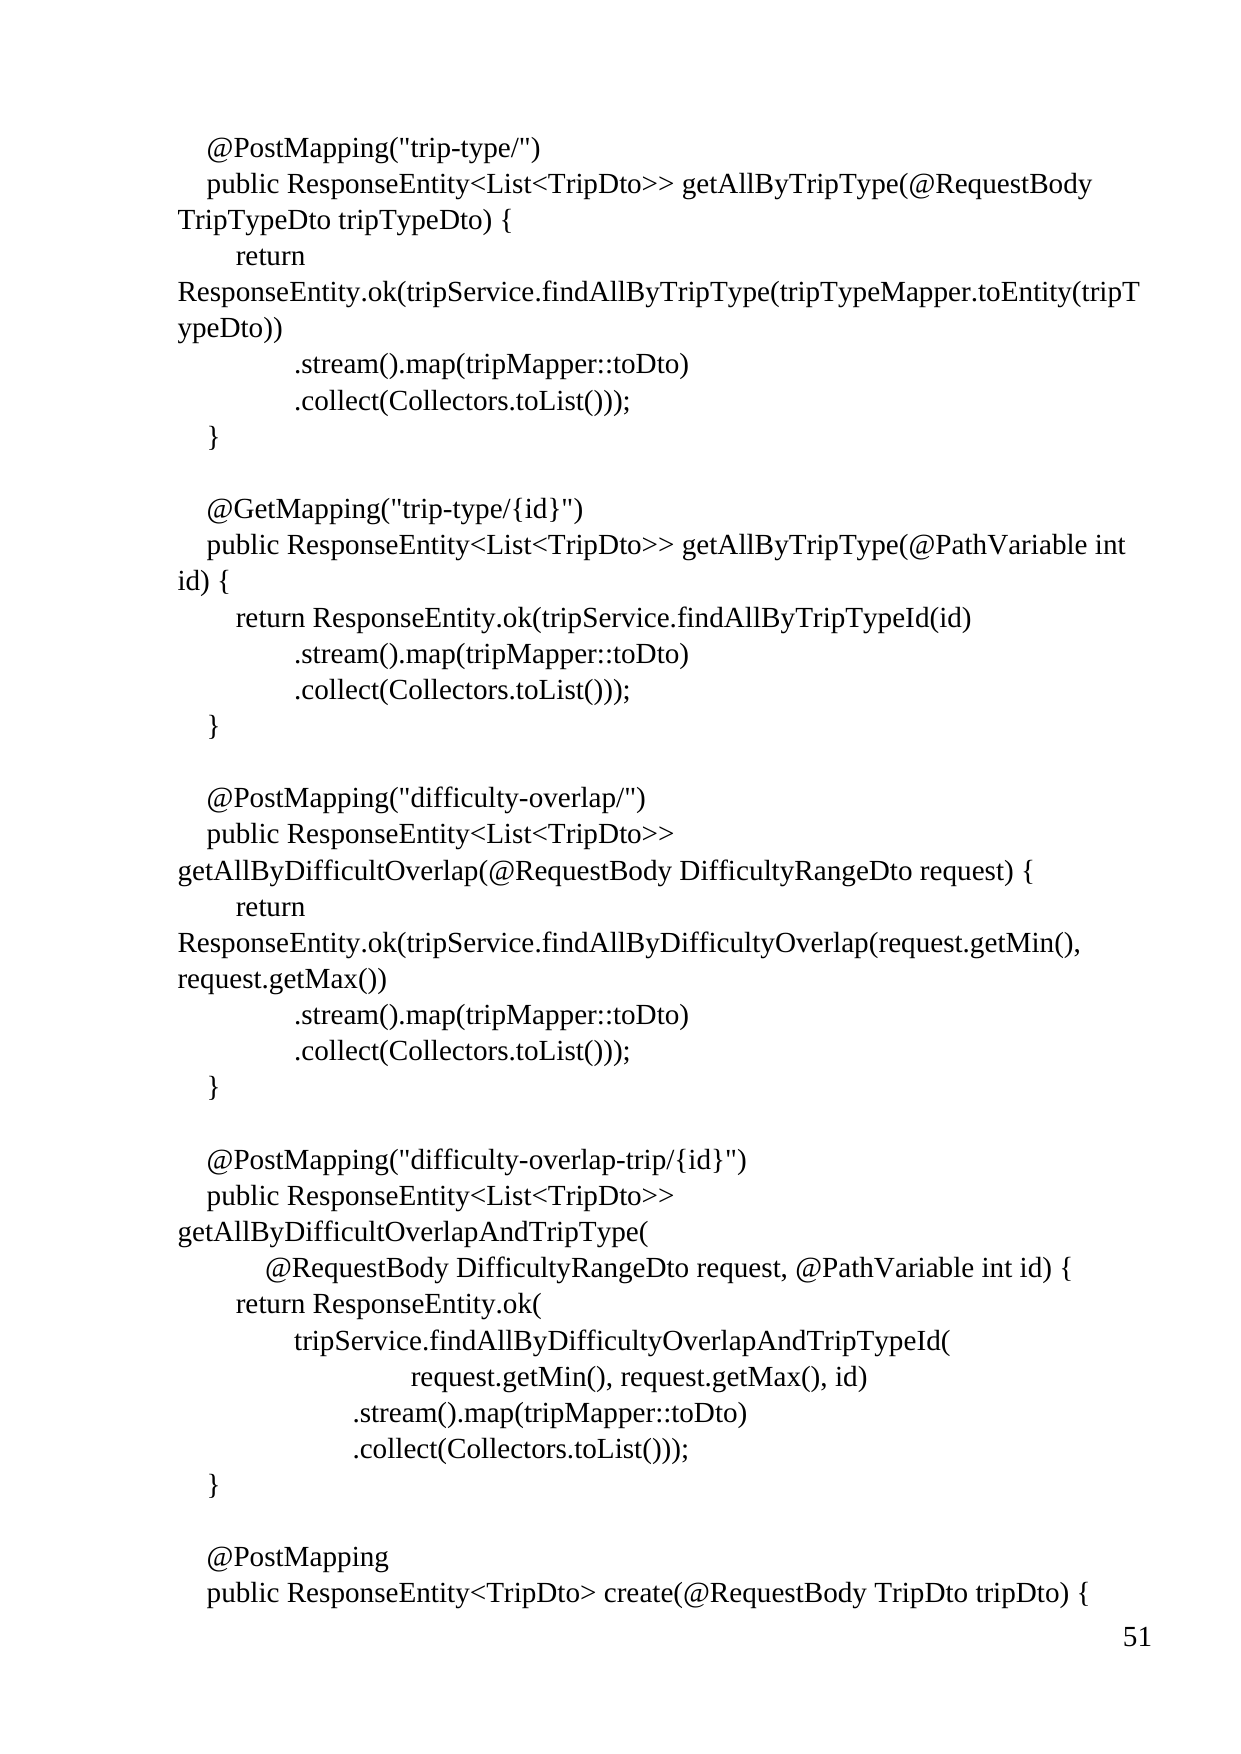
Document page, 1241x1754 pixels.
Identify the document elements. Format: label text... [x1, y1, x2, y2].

text @PostMapping [177, 1539, 1152, 1573]
text public ResponseEntity<List<TripDto>> getAllByDifficultOverlap(@RequestBody DifficultyRangeDto request) { [177, 817, 1152, 886]
text @PostMapping("difficulty-overlap/") [177, 780, 1152, 814]
text return ResponseEntity.ok(tripService.findAllByTripTypeId(id) [177, 600, 1152, 633]
text @PostMapping("trip-type/") [177, 130, 1152, 163]
text } [177, 1069, 1152, 1103]
text .collect(Collectors.toList())); [177, 1033, 1152, 1067]
text .stream().map(tripMapper::toDto) [177, 347, 1152, 380]
text .collect(Collectors.toList())); [177, 1431, 1152, 1464]
text public ResponseEntity<TripDto> create(@RequestBody TripDto tripDto) { [177, 1576, 1152, 1609]
text tripService.findAllByDifficultyOverlapAndTripTypeId( [177, 1323, 1152, 1356]
text } [177, 419, 1152, 452]
text public ResponseEntity<List<TripDto>> getAllByDifficultOverlapAndTripType( [177, 1178, 1152, 1248]
text .stream().map(tripMapper::toDto) [177, 1395, 1152, 1428]
text .stream().map(tripMapper::toDto) [177, 636, 1152, 669]
text .collect(Collectors.toList())); [177, 383, 1152, 416]
text @GetMapping("trip-type/{id}") [177, 491, 1152, 525]
text request.getMin(), request.getMax(), id) [177, 1359, 1152, 1392]
text .stream().map(tripMapper::toDto) [177, 997, 1152, 1031]
text return ResponseEntity.ok(tripService.findAllByDifficultyOverlap(request.getMin(), request.getMax()) [177, 889, 1152, 995]
text .collect(Collectors.toList())); [177, 672, 1152, 706]
text } [177, 708, 1152, 742]
text @RequestBody DifficultyRangeDto request, @PathVariable int id) { [177, 1250, 1152, 1284]
text public ResponseEntity<List<TripDto>> getAllByTripType(@PathVariable int id) { [177, 527, 1152, 597]
text } [177, 1467, 1152, 1501]
text public ResponseEntity<List<TripDto>> getAllByTripType(@RequestBody TripTypeDto tripTypeDto) { [177, 166, 1152, 236]
text return ResponseEntity.ok( [177, 1286, 1152, 1320]
text return ResponseEntity.ok(tripService.findAllByTripType(tripTypeMapper.toEntity(tripTypeDto)) [177, 238, 1152, 344]
text @PostMapping("difficulty-overlap-trip/{id}") [177, 1142, 1152, 1175]
